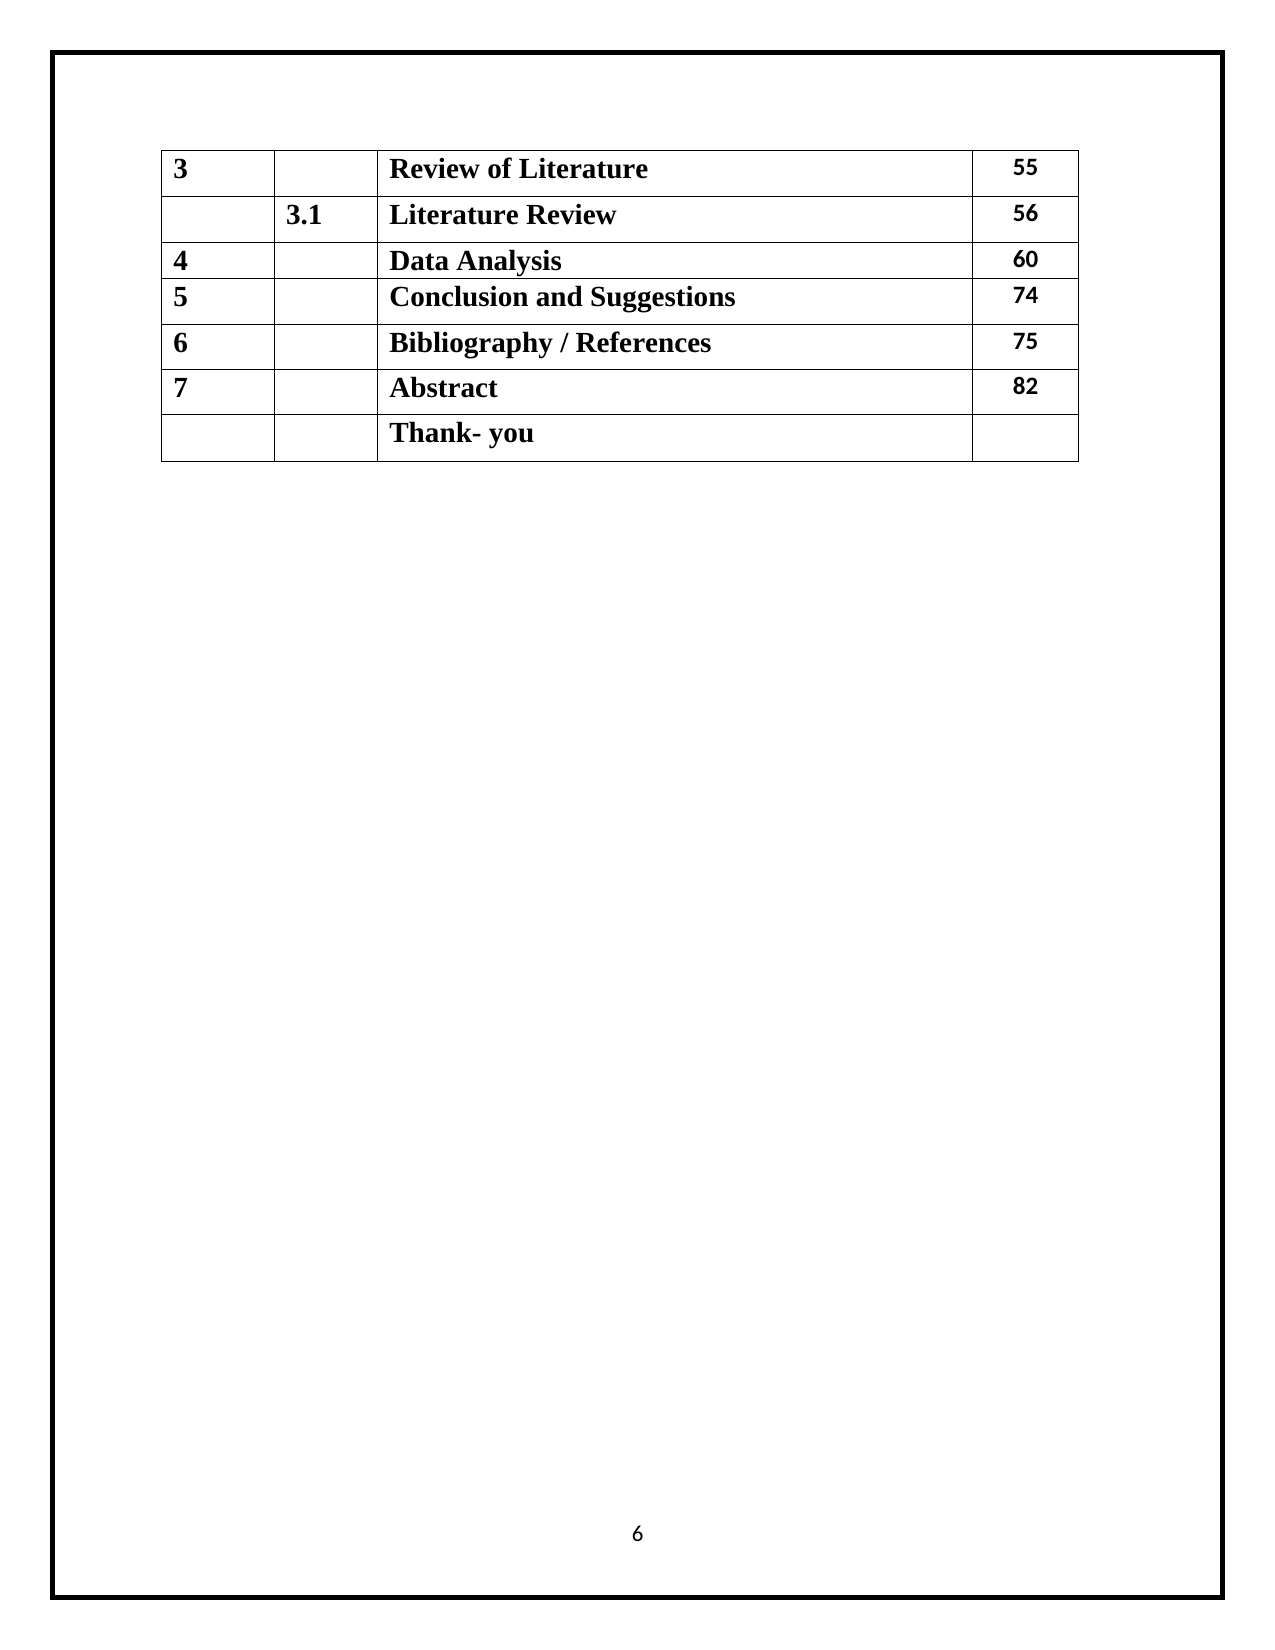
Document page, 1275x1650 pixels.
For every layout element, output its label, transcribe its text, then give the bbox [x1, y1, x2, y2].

table_cell 56 [973, 197, 1078, 242]
table_cell 75 [973, 325, 1078, 369]
table_cell 82 [973, 370, 1078, 414]
table_cell [275, 243, 377, 278]
table_cell [275, 151, 377, 196]
table_cell Conclusion and Suggestions [378, 279, 972, 324]
table_cell [162, 415, 274, 461]
table_cell Review of Literature [378, 151, 972, 196]
table_cell [275, 325, 377, 369]
table_cell Data Analysis [378, 243, 972, 278]
table_cell 55 [973, 151, 1078, 196]
table_cell [973, 415, 1078, 461]
table_cell 3.1 [275, 197, 377, 242]
table_cell 7 [162, 370, 274, 414]
table_cell [275, 415, 377, 461]
table_cell 6 [162, 325, 274, 369]
table_cell [162, 197, 274, 242]
table_cell Thank- you [378, 415, 972, 461]
table_cell 74 [973, 279, 1078, 324]
table_cell Bibliography / References [378, 325, 972, 369]
table_cell 60 [973, 243, 1078, 278]
table_cell Abstract [378, 370, 972, 414]
table_cell 4 [162, 243, 274, 278]
table_cell Literature Review [378, 197, 972, 242]
table_cell 3 [162, 151, 274, 196]
table_cell [275, 279, 377, 324]
table_cell 5 [162, 279, 274, 324]
table_cell [275, 370, 377, 414]
